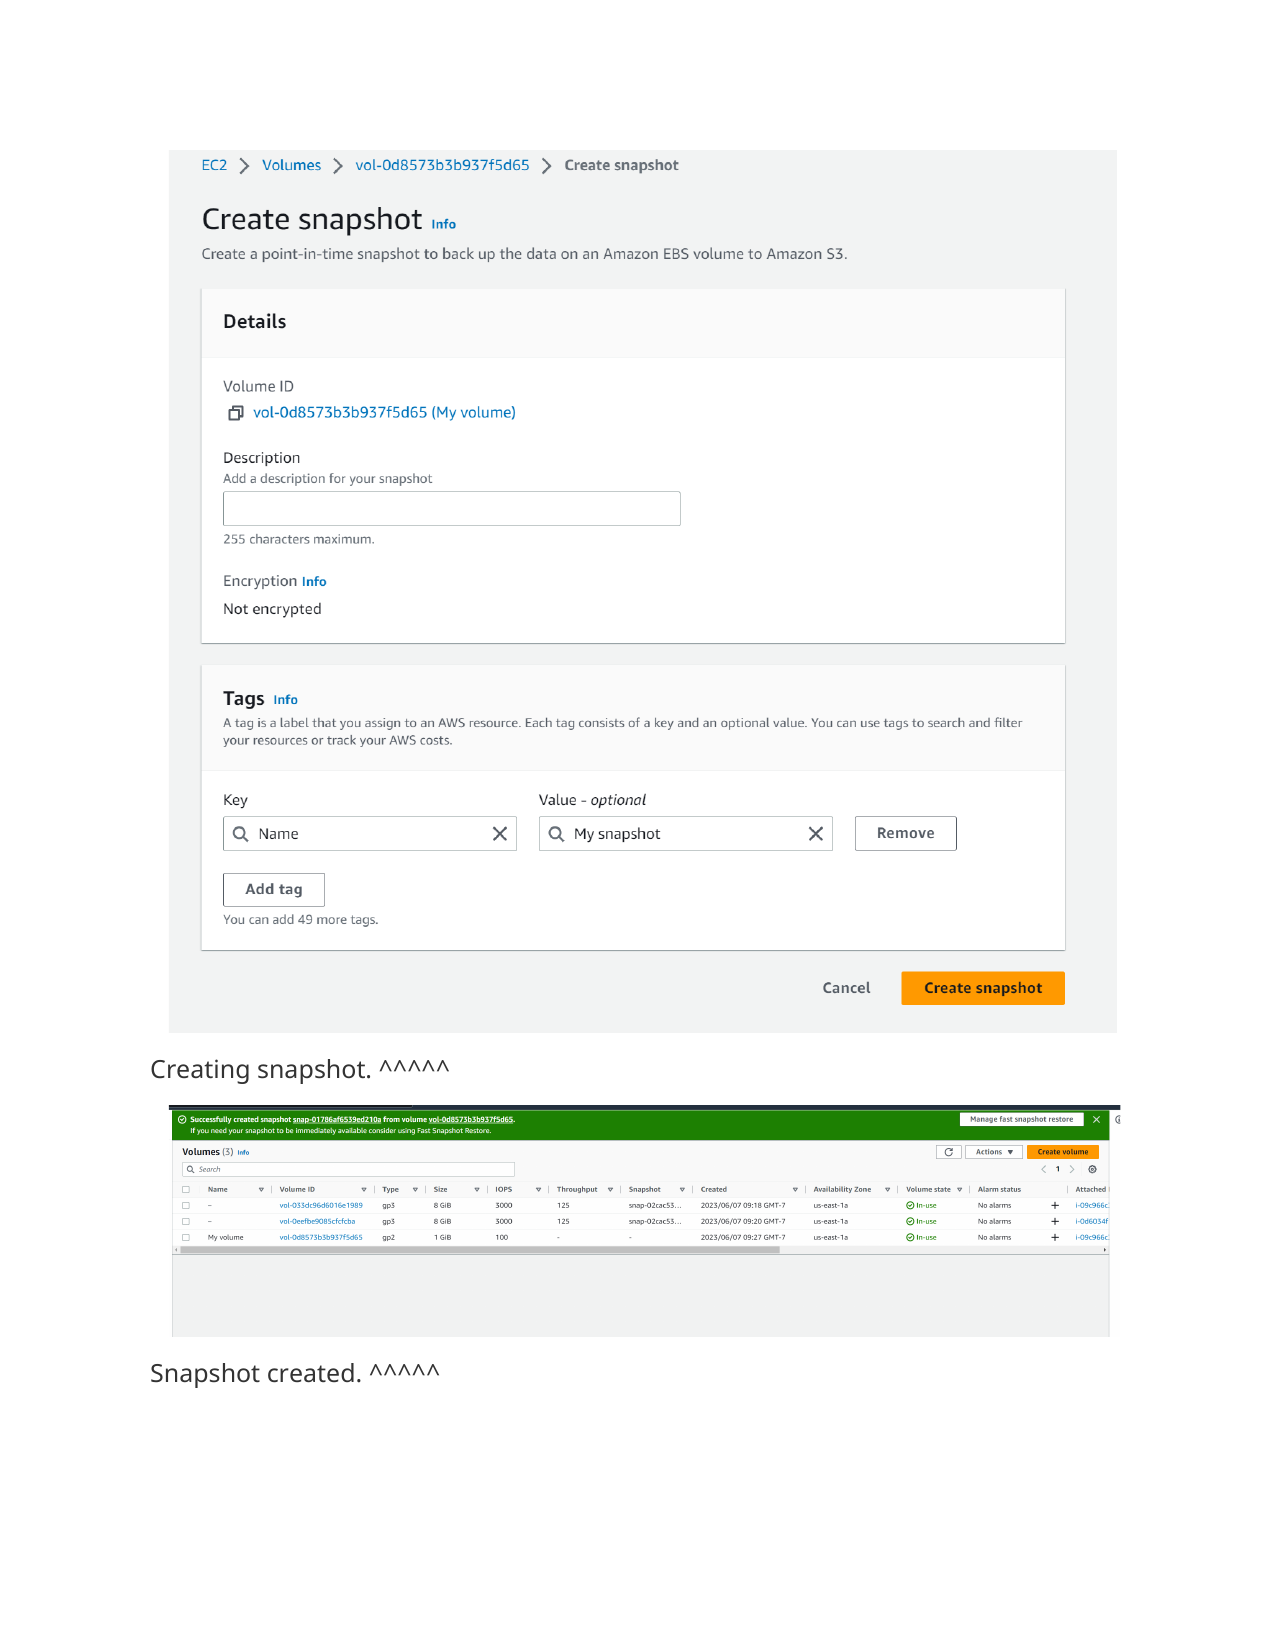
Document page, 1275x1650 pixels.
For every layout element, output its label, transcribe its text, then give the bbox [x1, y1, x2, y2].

text Snapshot created. ^^^^^ [150, 1356, 1125, 1390]
text Creating snapshot. ^^^^^ [150, 1052, 1125, 1086]
